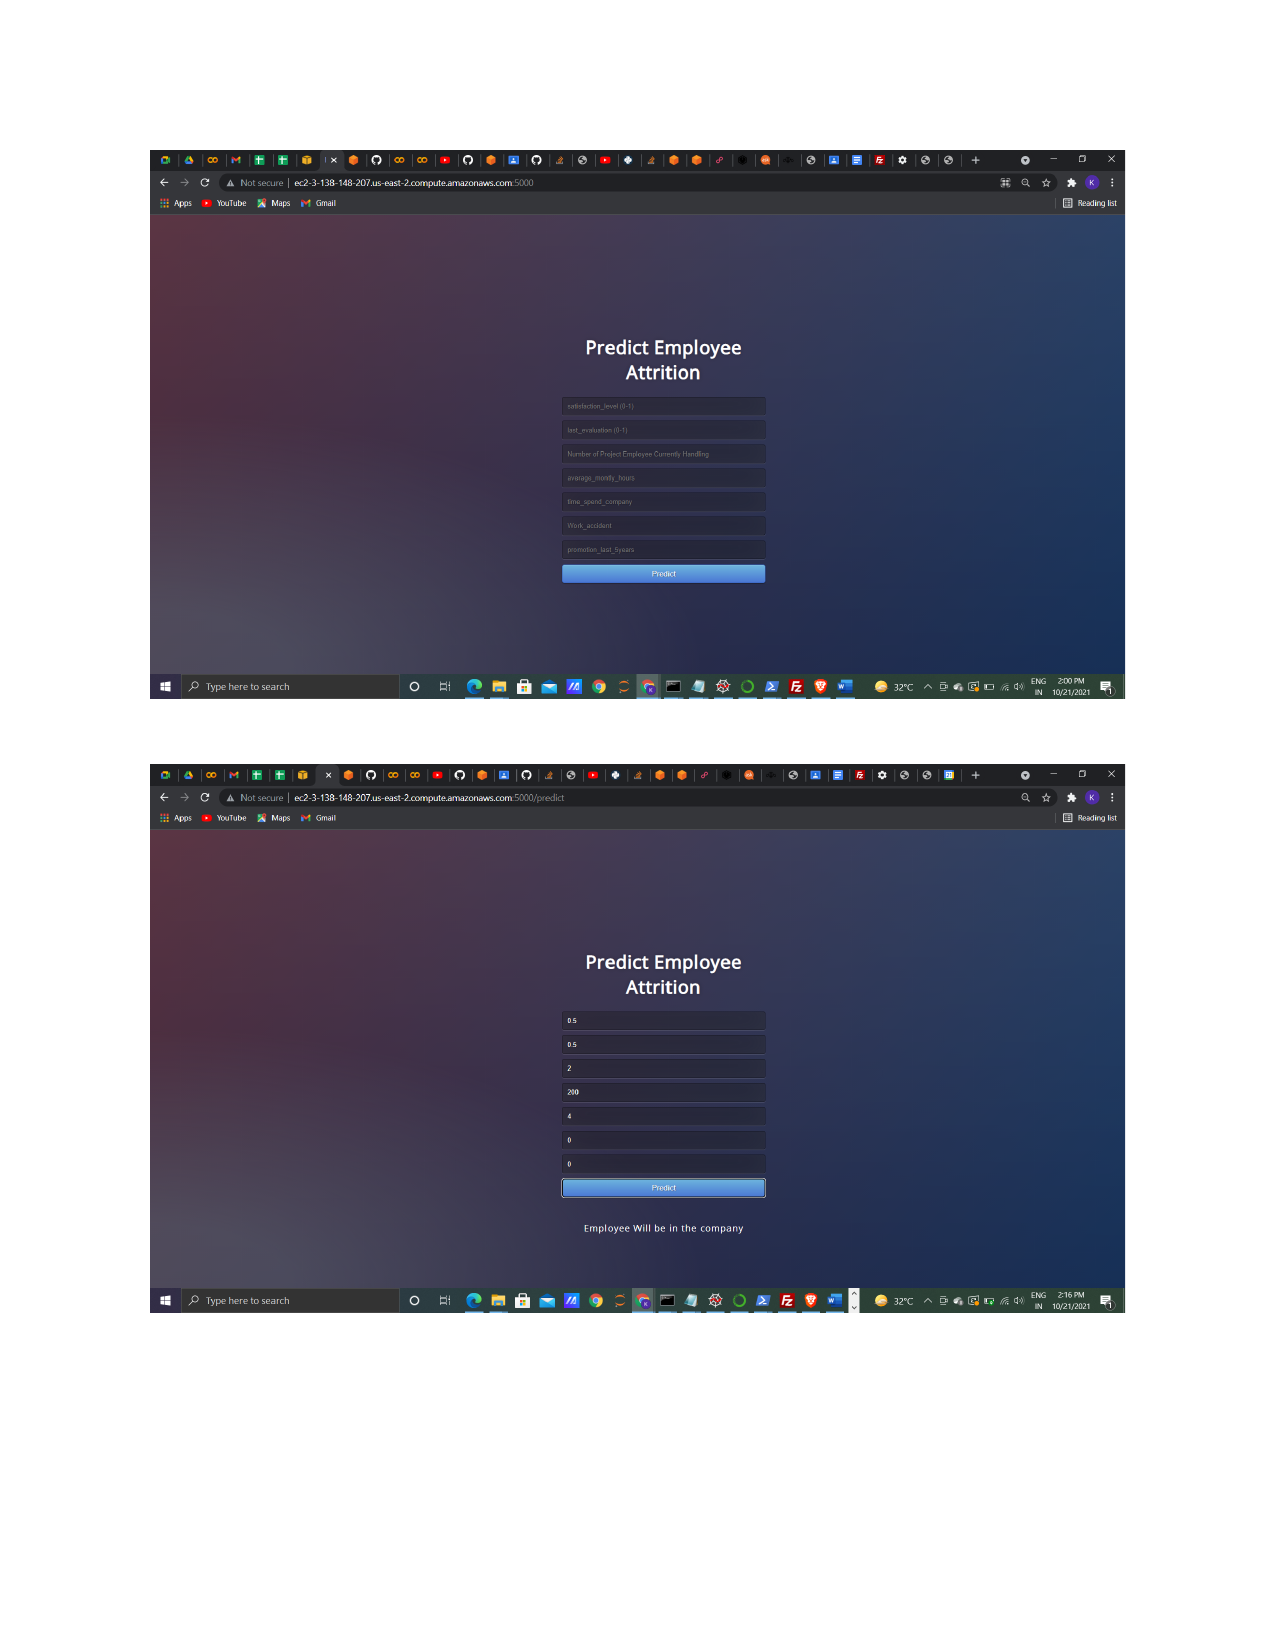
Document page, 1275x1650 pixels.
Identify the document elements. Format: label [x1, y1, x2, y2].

picture [150, 764, 1125, 1313]
picture [150, 150, 1125, 699]
